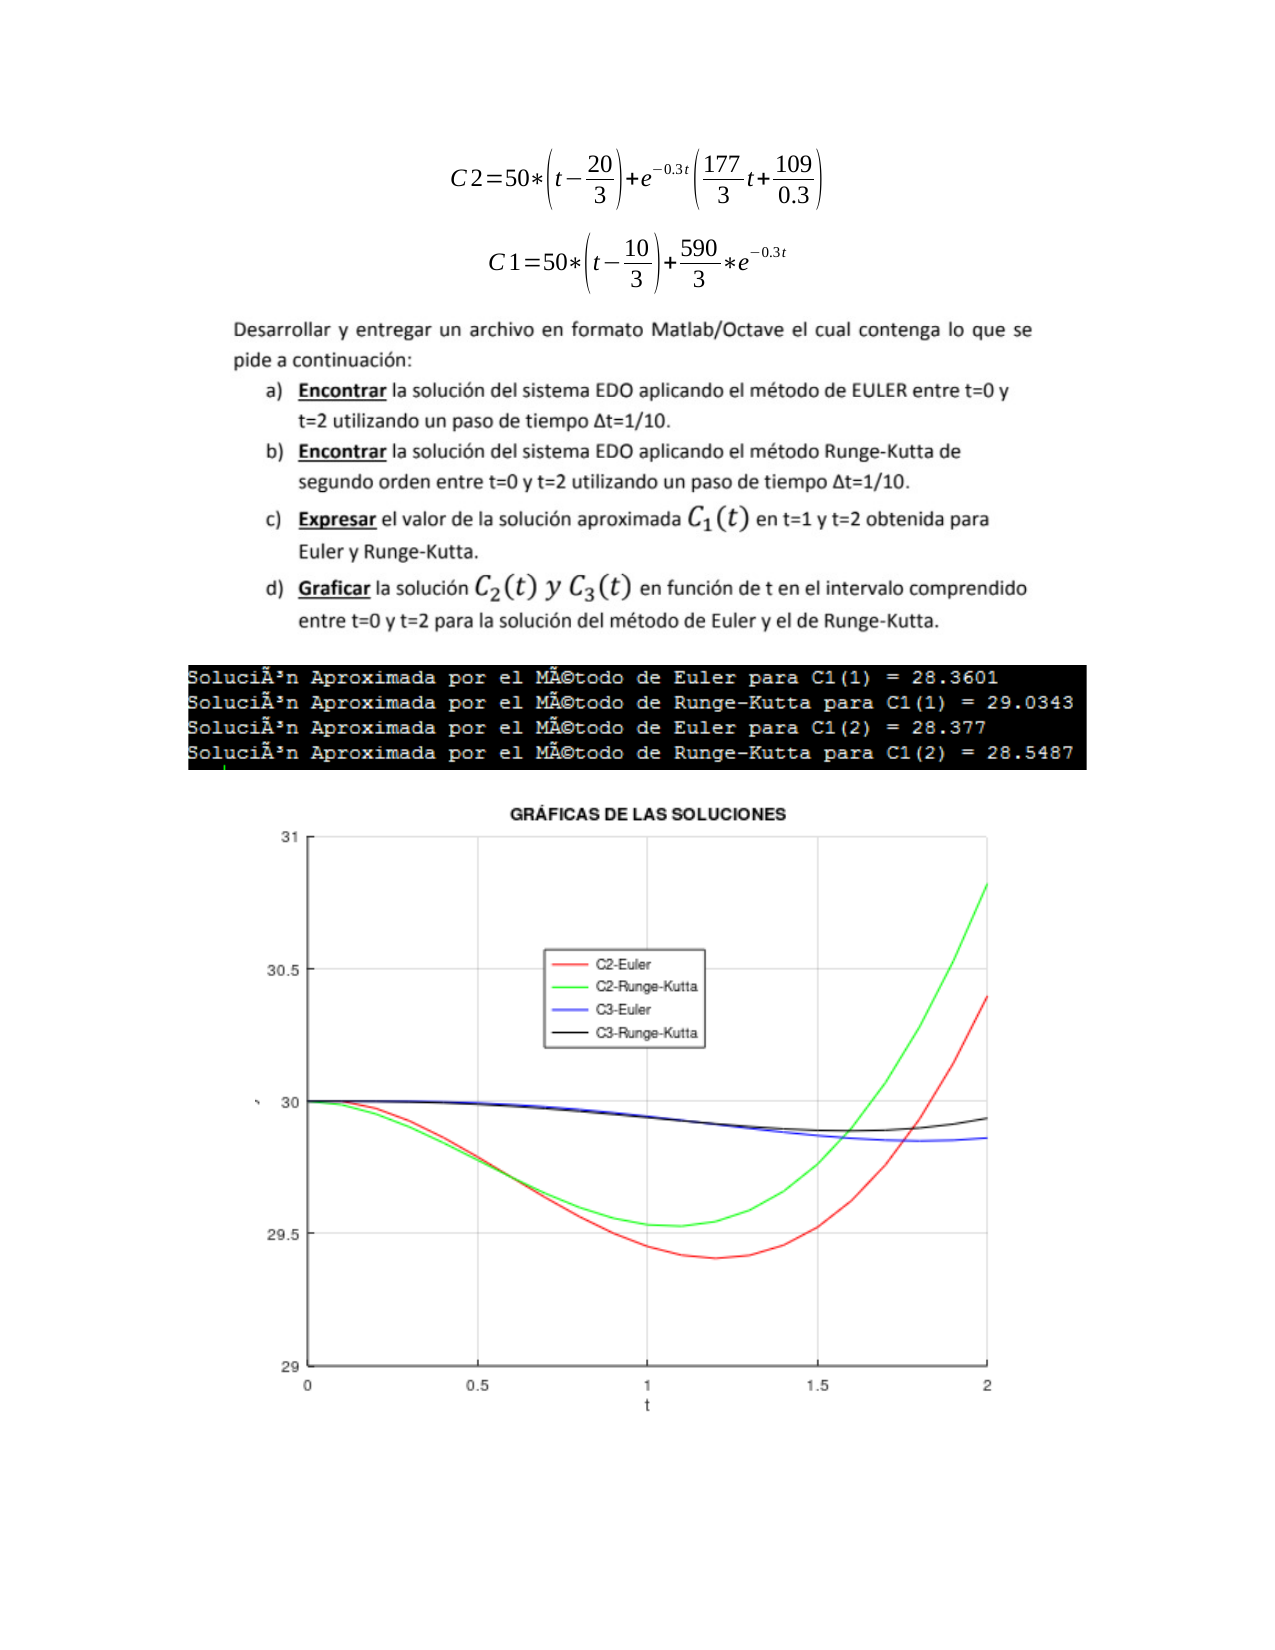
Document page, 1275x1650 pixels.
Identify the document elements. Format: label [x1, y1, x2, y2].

picture [255, 788, 1020, 1419]
picture [188, 665, 1087, 770]
picture [229, 315, 1046, 647]
